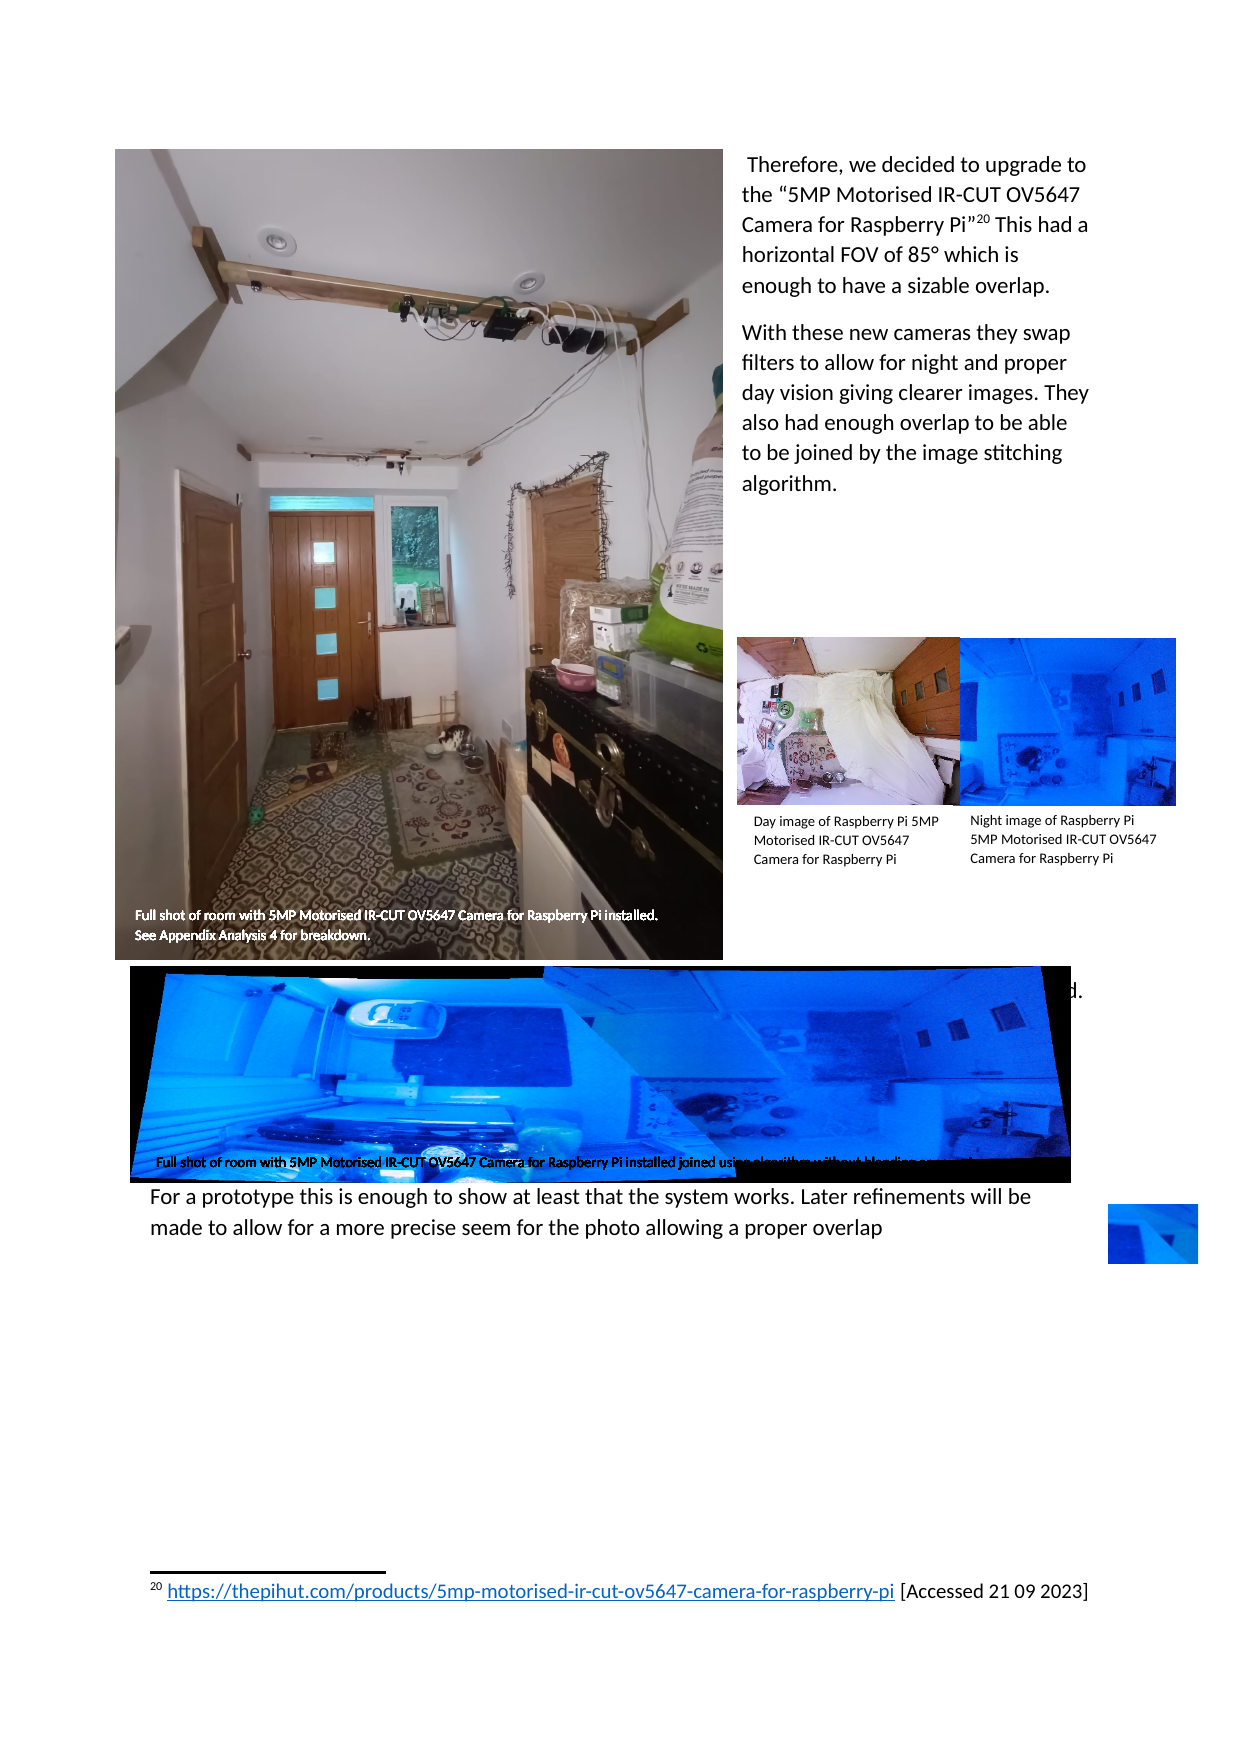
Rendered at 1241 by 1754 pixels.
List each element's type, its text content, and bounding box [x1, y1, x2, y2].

picture [130, 966, 1071, 1183]
picture [115, 149, 723, 960]
picture [737, 637, 1176, 806]
text With these new cameras they swap filters to allow for night and proper day vision giving clearer images. They also had enough overlap to be able to be joined by the image stitching algorithm. [723, 318, 1090, 497]
picture [1108, 1204, 1199, 1264]
text Therefore, we decided to upgrade to the “5MP Motorised IR-CUT OV5647 Camera for Raspberry Pi” This had a horizontal FOV of 85° which is enough to have a sizable overlap. [723, 150, 1090, 299]
